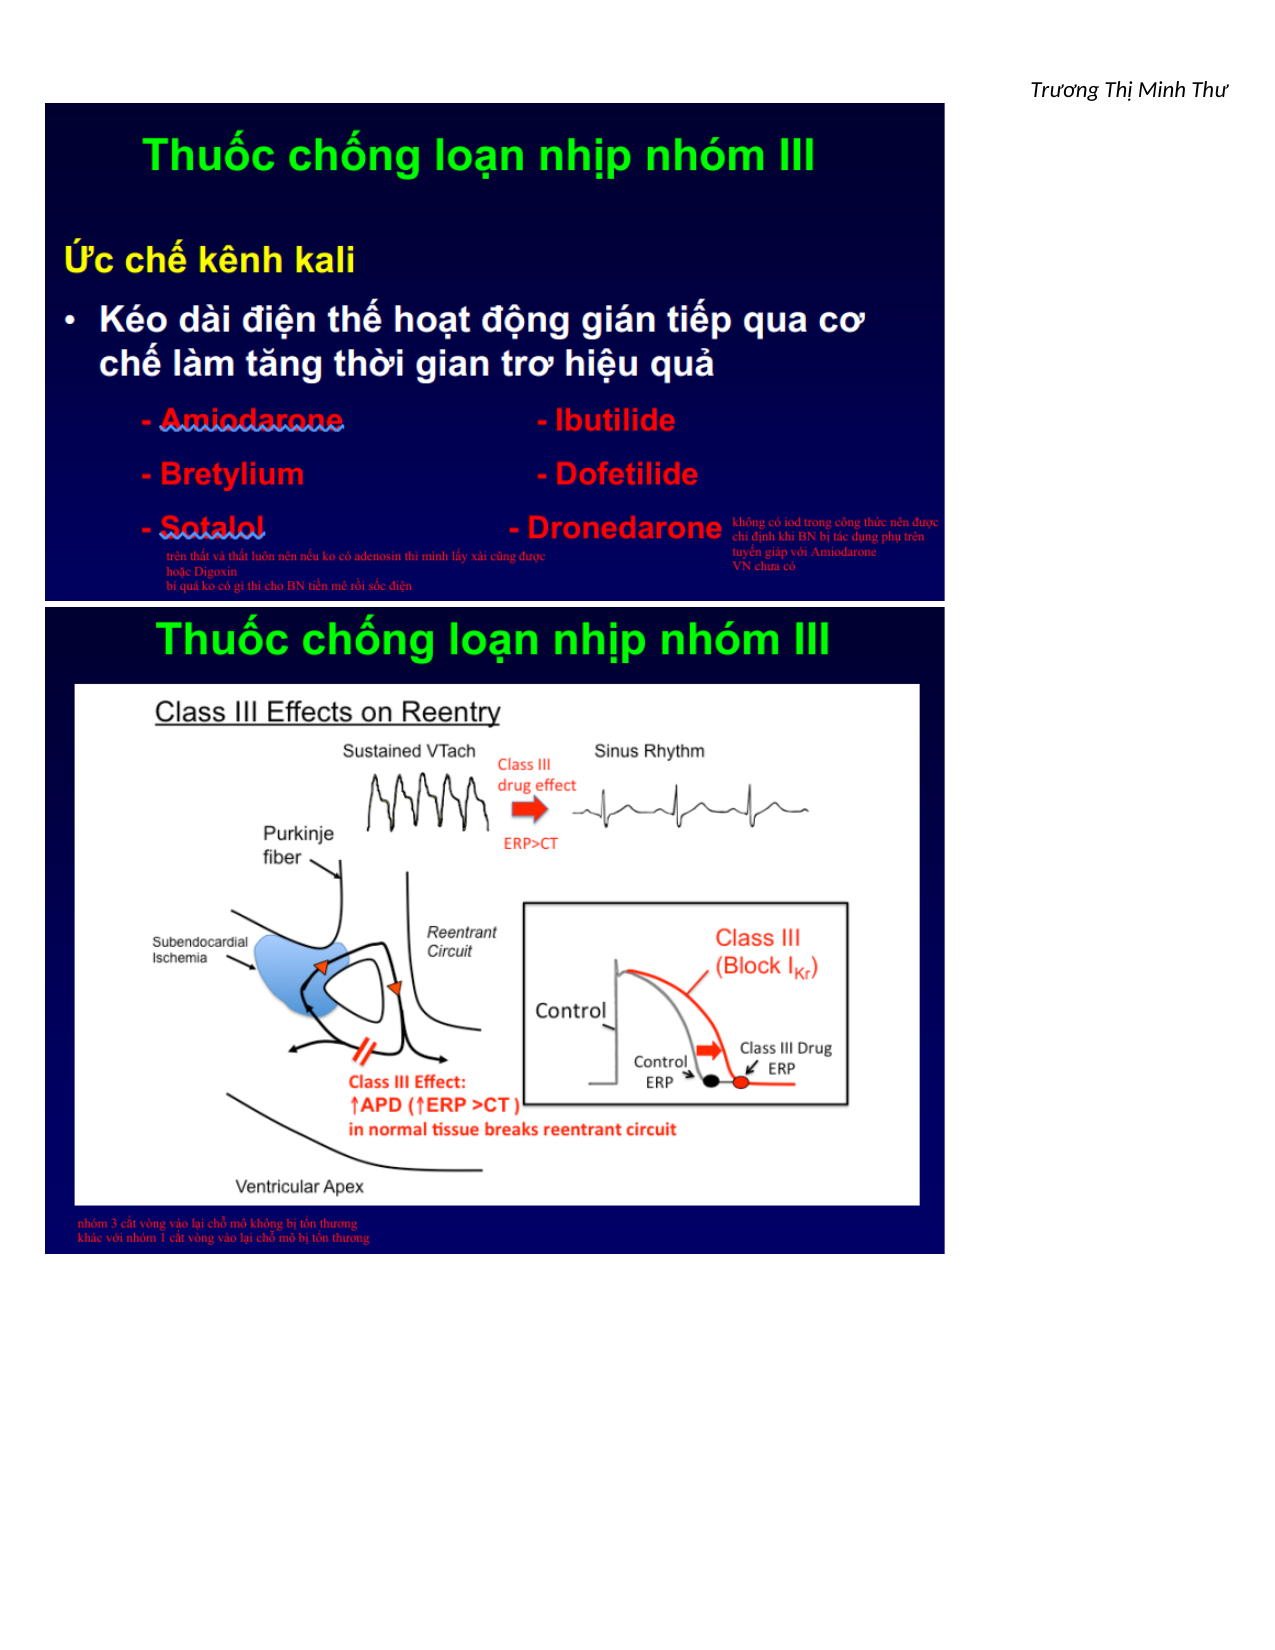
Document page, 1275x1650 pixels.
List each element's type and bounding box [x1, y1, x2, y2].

picture [45, 607, 945, 1254]
picture [45, 103, 945, 601]
